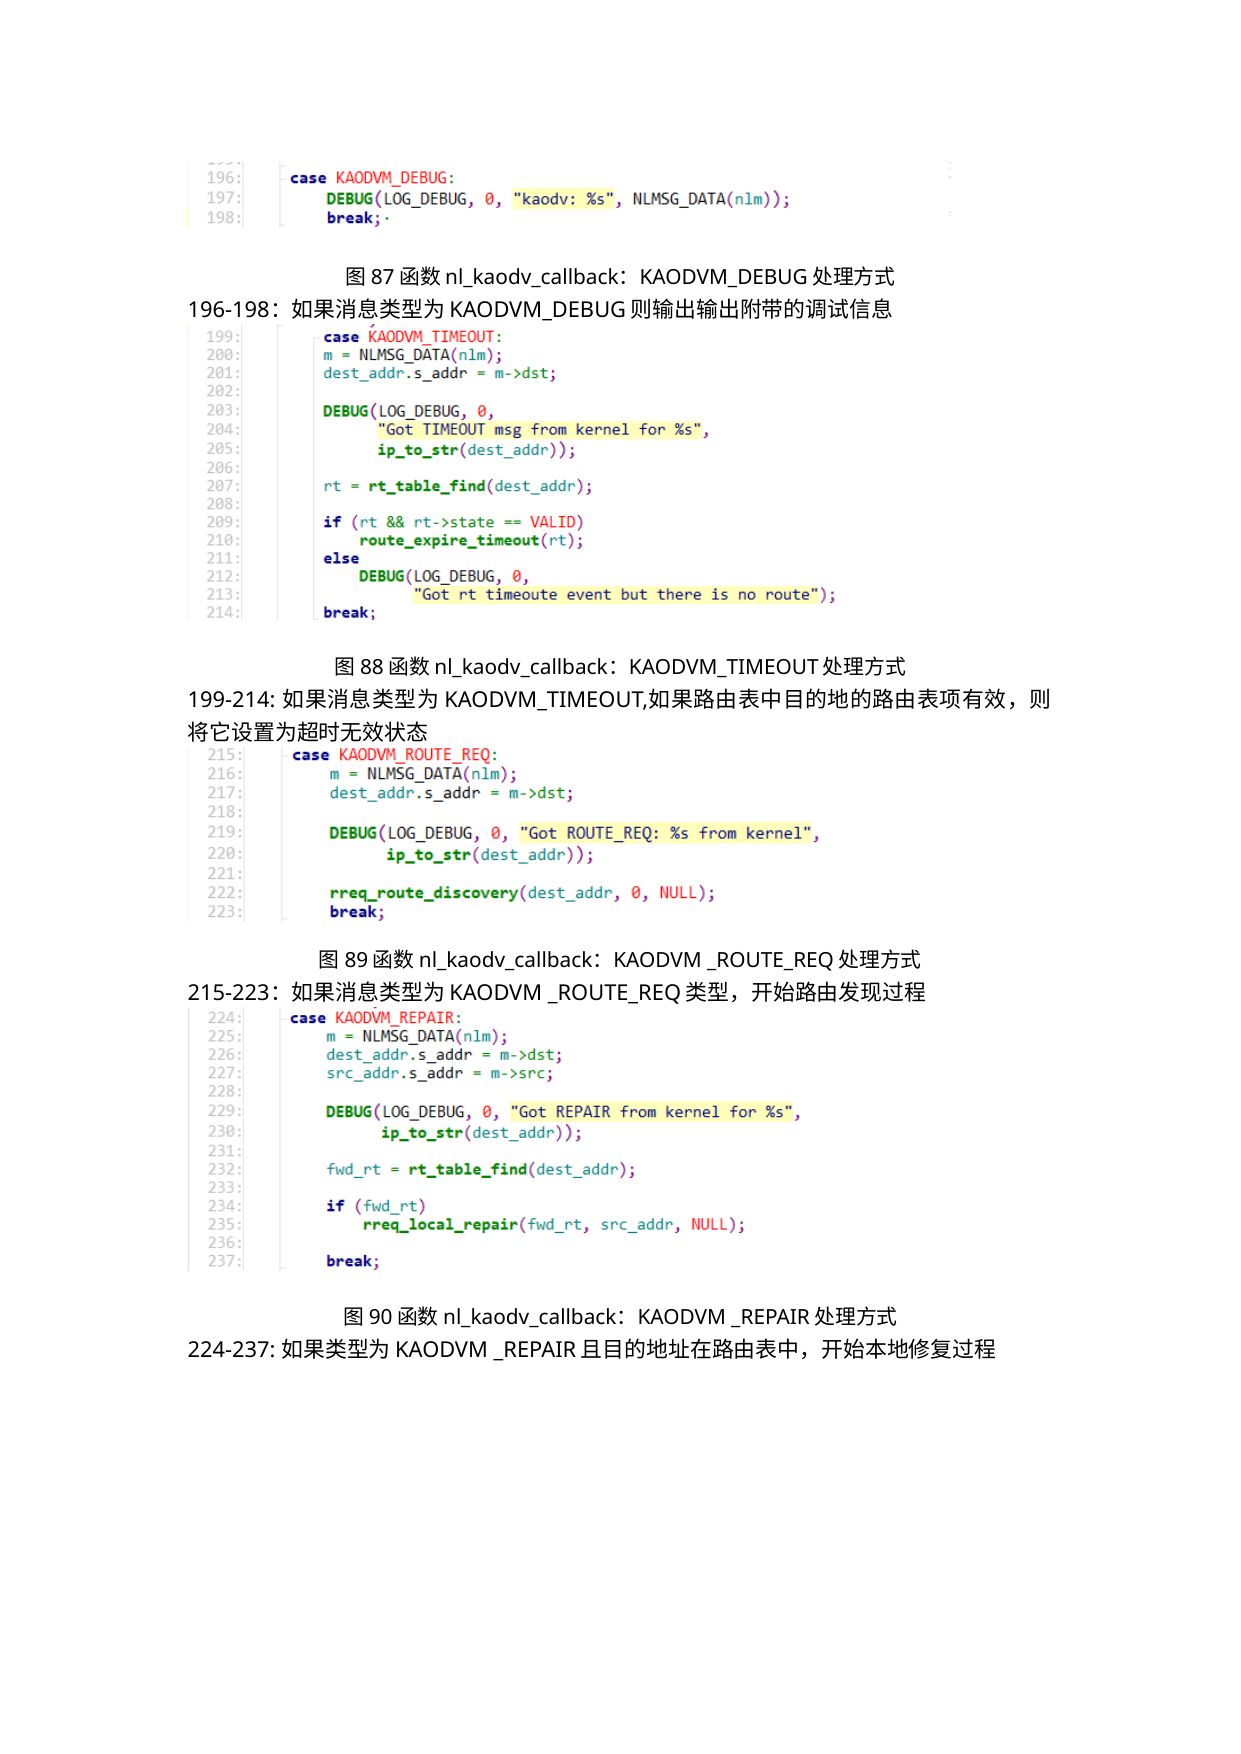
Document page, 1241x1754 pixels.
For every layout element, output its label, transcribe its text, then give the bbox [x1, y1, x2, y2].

text 215-223：如果消息类型为KAODVM _ROUTE_REQ类型，开始路由发现过程 [187, 974, 1053, 1007]
picture [187, 1007, 937, 1271]
picture [187, 747, 964, 922]
picture [187, 162, 953, 228]
text 224-237: 如果类型为KAODVM _REPAIR且目的地址在路由表中，开始本地修复过程 [187, 1332, 1053, 1364]
text 196-198：如果消息类型为KAODVM_DEBUG则输出输出附带的调试信息 [187, 292, 1053, 324]
picture [187, 324, 926, 620]
text 199-214: 如果消息类型为KAODVM_TIMEOUT,如果路由表中目的地的路由表项有效，则将它设置为超时无效状态 [187, 682, 1053, 747]
